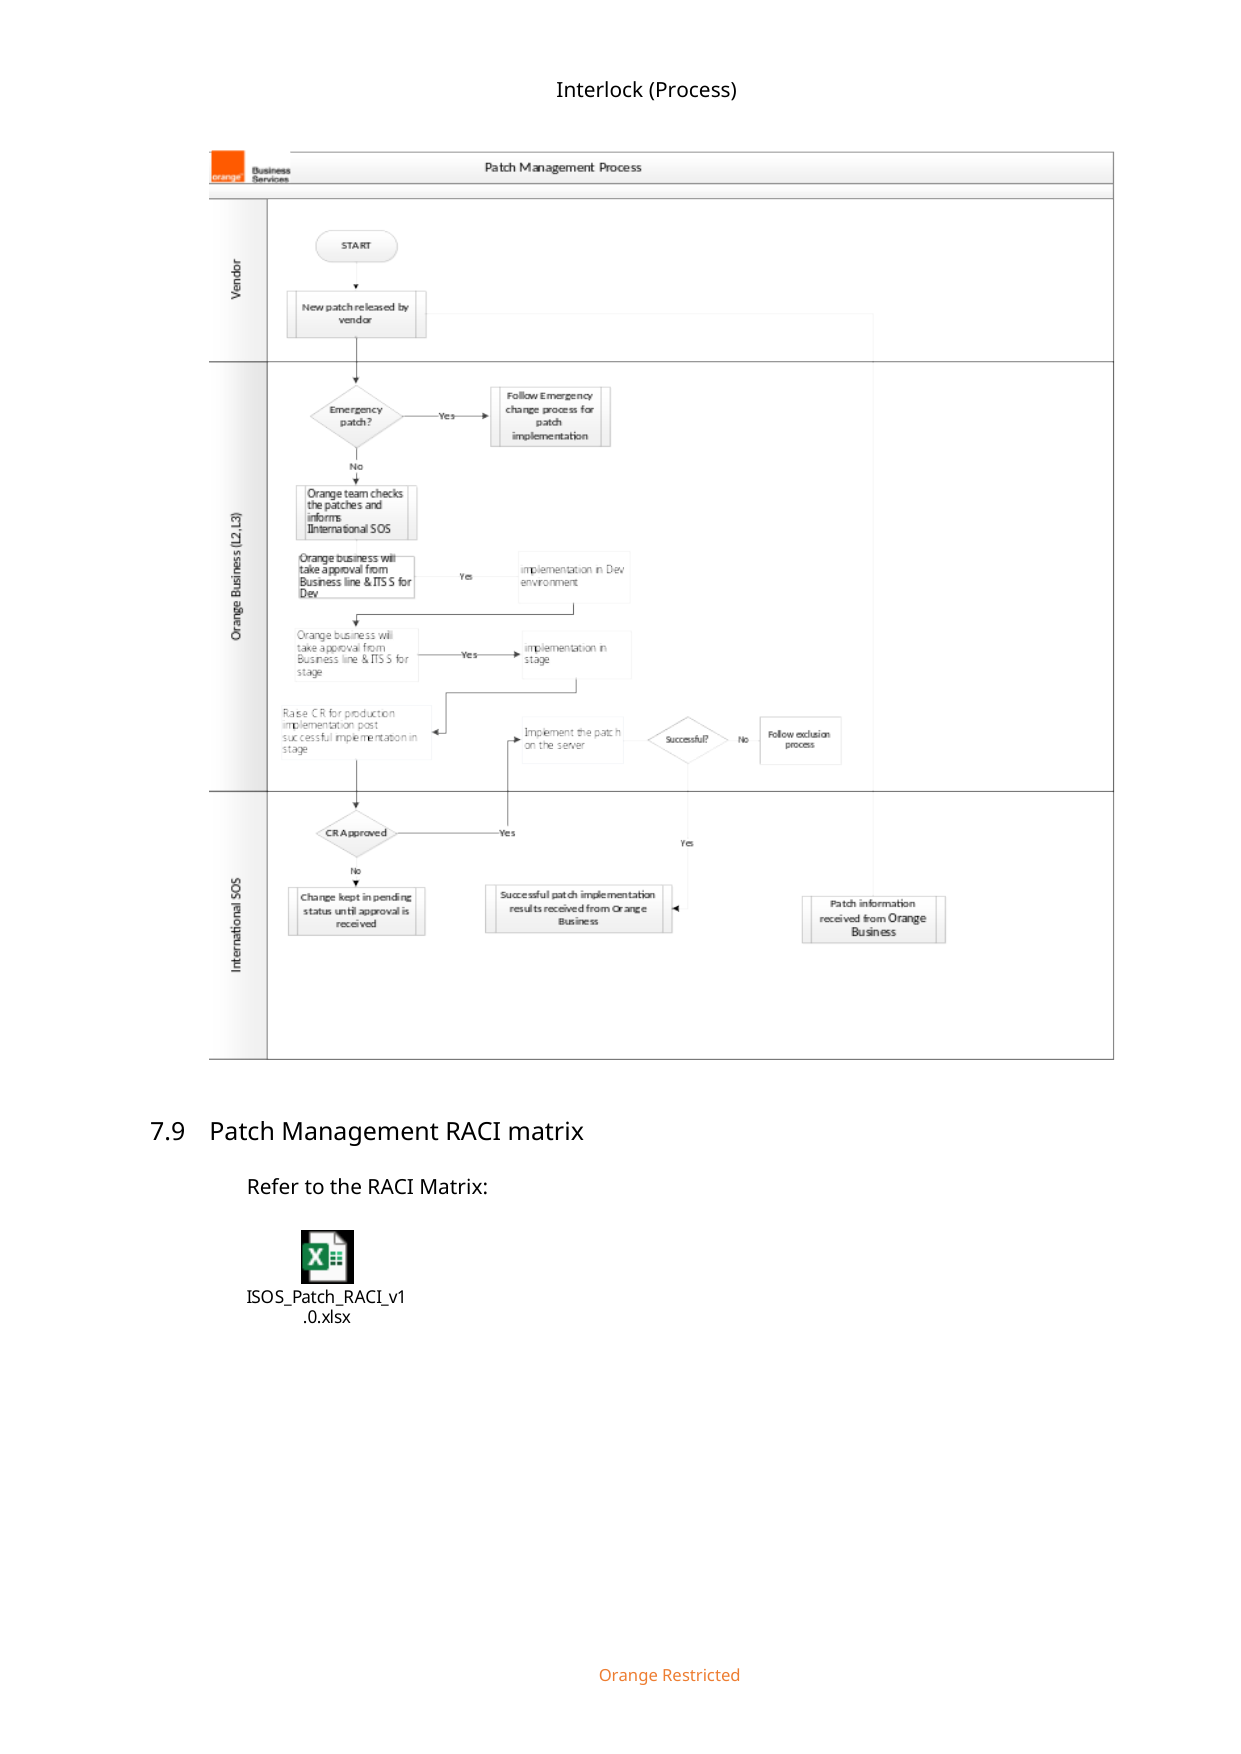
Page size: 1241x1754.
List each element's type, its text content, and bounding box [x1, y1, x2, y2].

list Refer to the RACI Matrix: [247, 1172, 1134, 1201]
list Patch Management RACI matrix [150, 1113, 1134, 1147]
